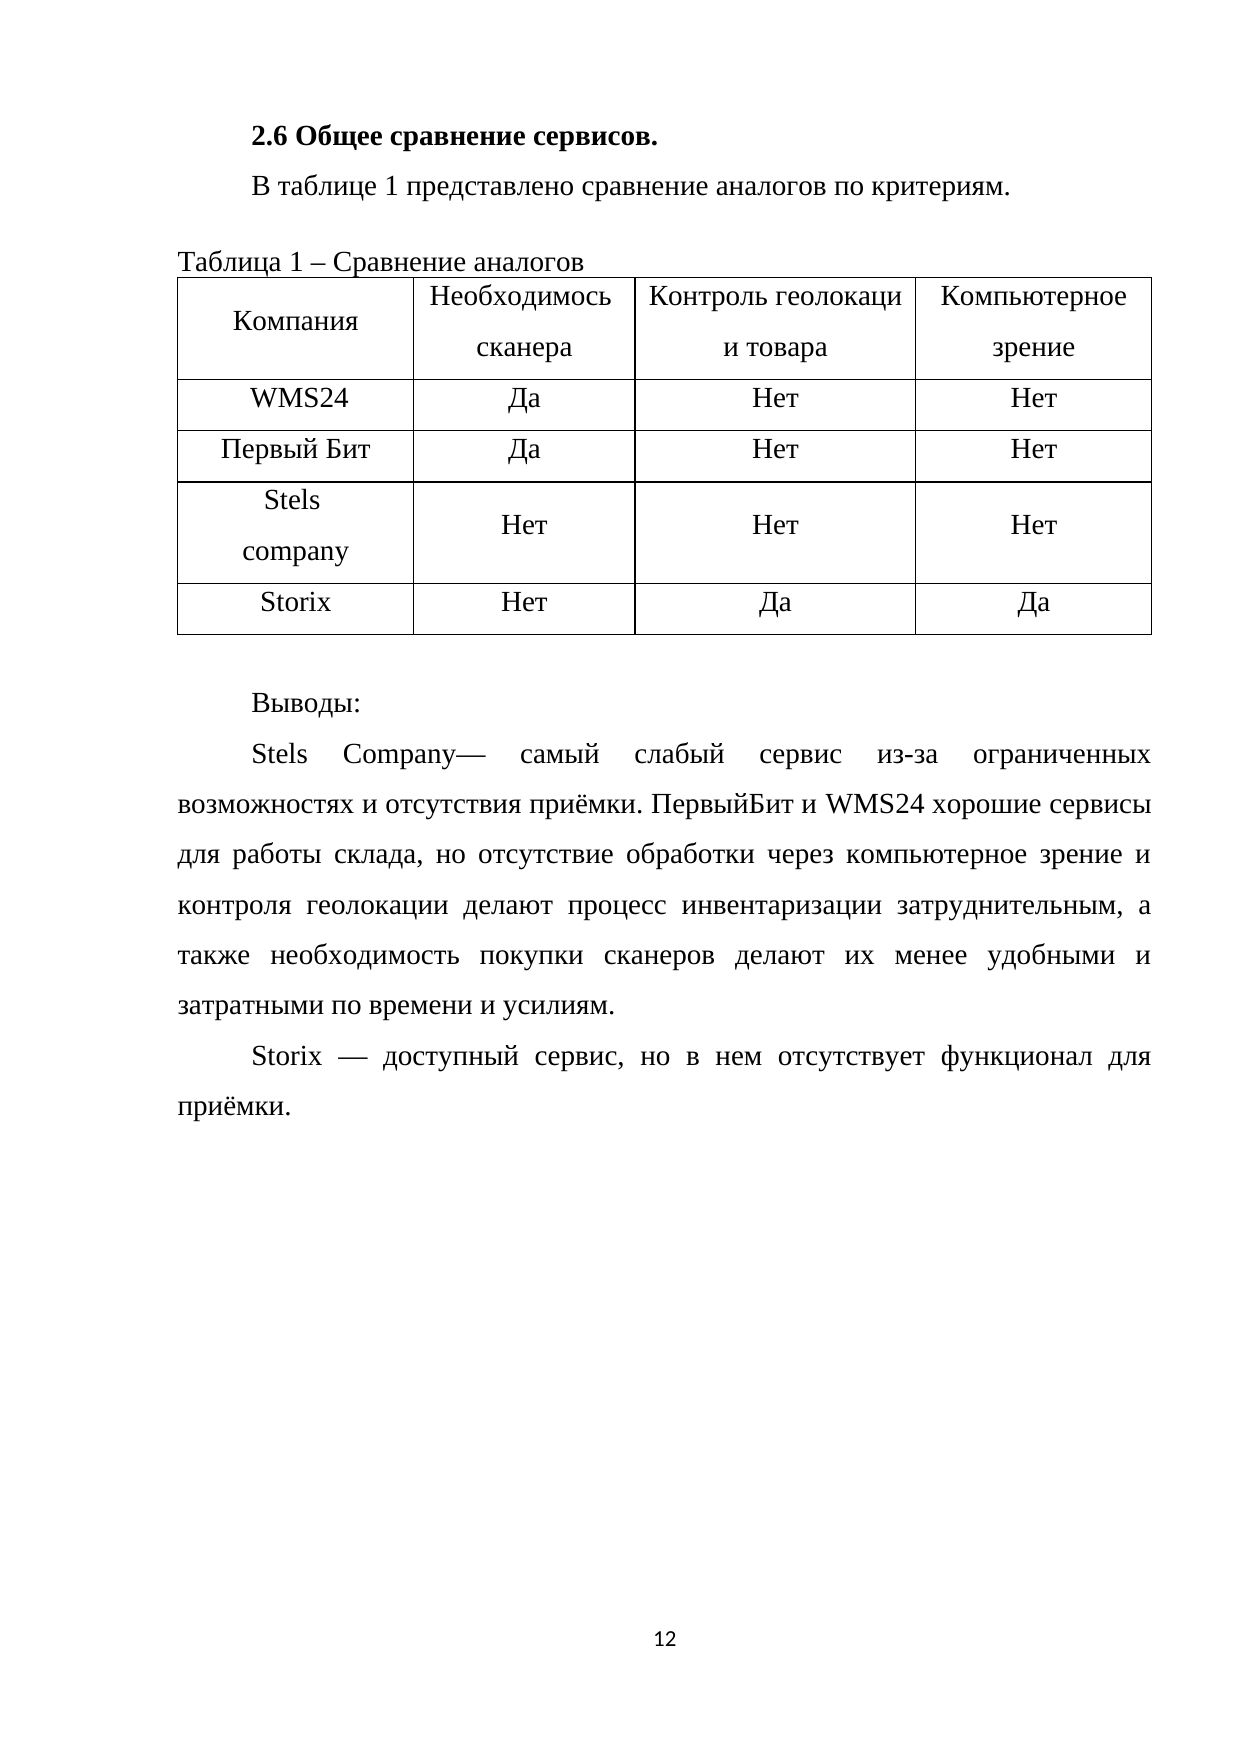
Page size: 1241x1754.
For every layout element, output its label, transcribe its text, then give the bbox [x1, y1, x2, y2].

text Stels Company— самый слабый сервис из-за ограниченных возможностях и отсутствия приёмки. ПервыйБит и WMS24 хорошие сервисы для работы склада, но отсутствие обработки через компьютерное зрение и контроля геолокации делают процесс инвентаризации затруднительным, а также необходимость покупки сканеров делают их менее удобными и затратными по времени и усилиям. [177, 736, 1152, 1021]
table_cell Первый Бит [178, 431, 413, 481]
table_cell Да [414, 431, 634, 481]
table_header Компания [178, 278, 413, 379]
table_cell Нет [414, 584, 634, 634]
table_header Контроль геолокации товара [636, 278, 915, 379]
text В таблице 1 представлено сравнение аналогов по критериям. [177, 168, 1152, 202]
table_cell Нет [414, 483, 634, 583]
table_cell Нет [916, 431, 1151, 481]
table_cell Нет [636, 380, 915, 430]
table_cell Да [916, 584, 1151, 634]
table_cell Нет [636, 483, 915, 583]
table_cell Storix [178, 584, 413, 634]
text Сравнение аналогов [177, 244, 1152, 277]
table_cell Stels company [178, 483, 413, 583]
table_cell Нет [636, 431, 915, 481]
text Выводы: [177, 686, 1152, 719]
table_cell Да [636, 584, 915, 634]
table_cell Нет [916, 483, 1151, 583]
text Storix — доступный сервис, но в нем отсутствует функционал для приёмки. [177, 1038, 1152, 1122]
table_cell Да [414, 380, 634, 430]
table_cell WMS24 [178, 380, 413, 430]
table_header Необходимось сканера [414, 278, 634, 379]
table_header Компьютерное зрение [916, 278, 1151, 379]
table_cell Нет [916, 380, 1151, 430]
text Общее сравнение сервисов. [215, 118, 1152, 152]
